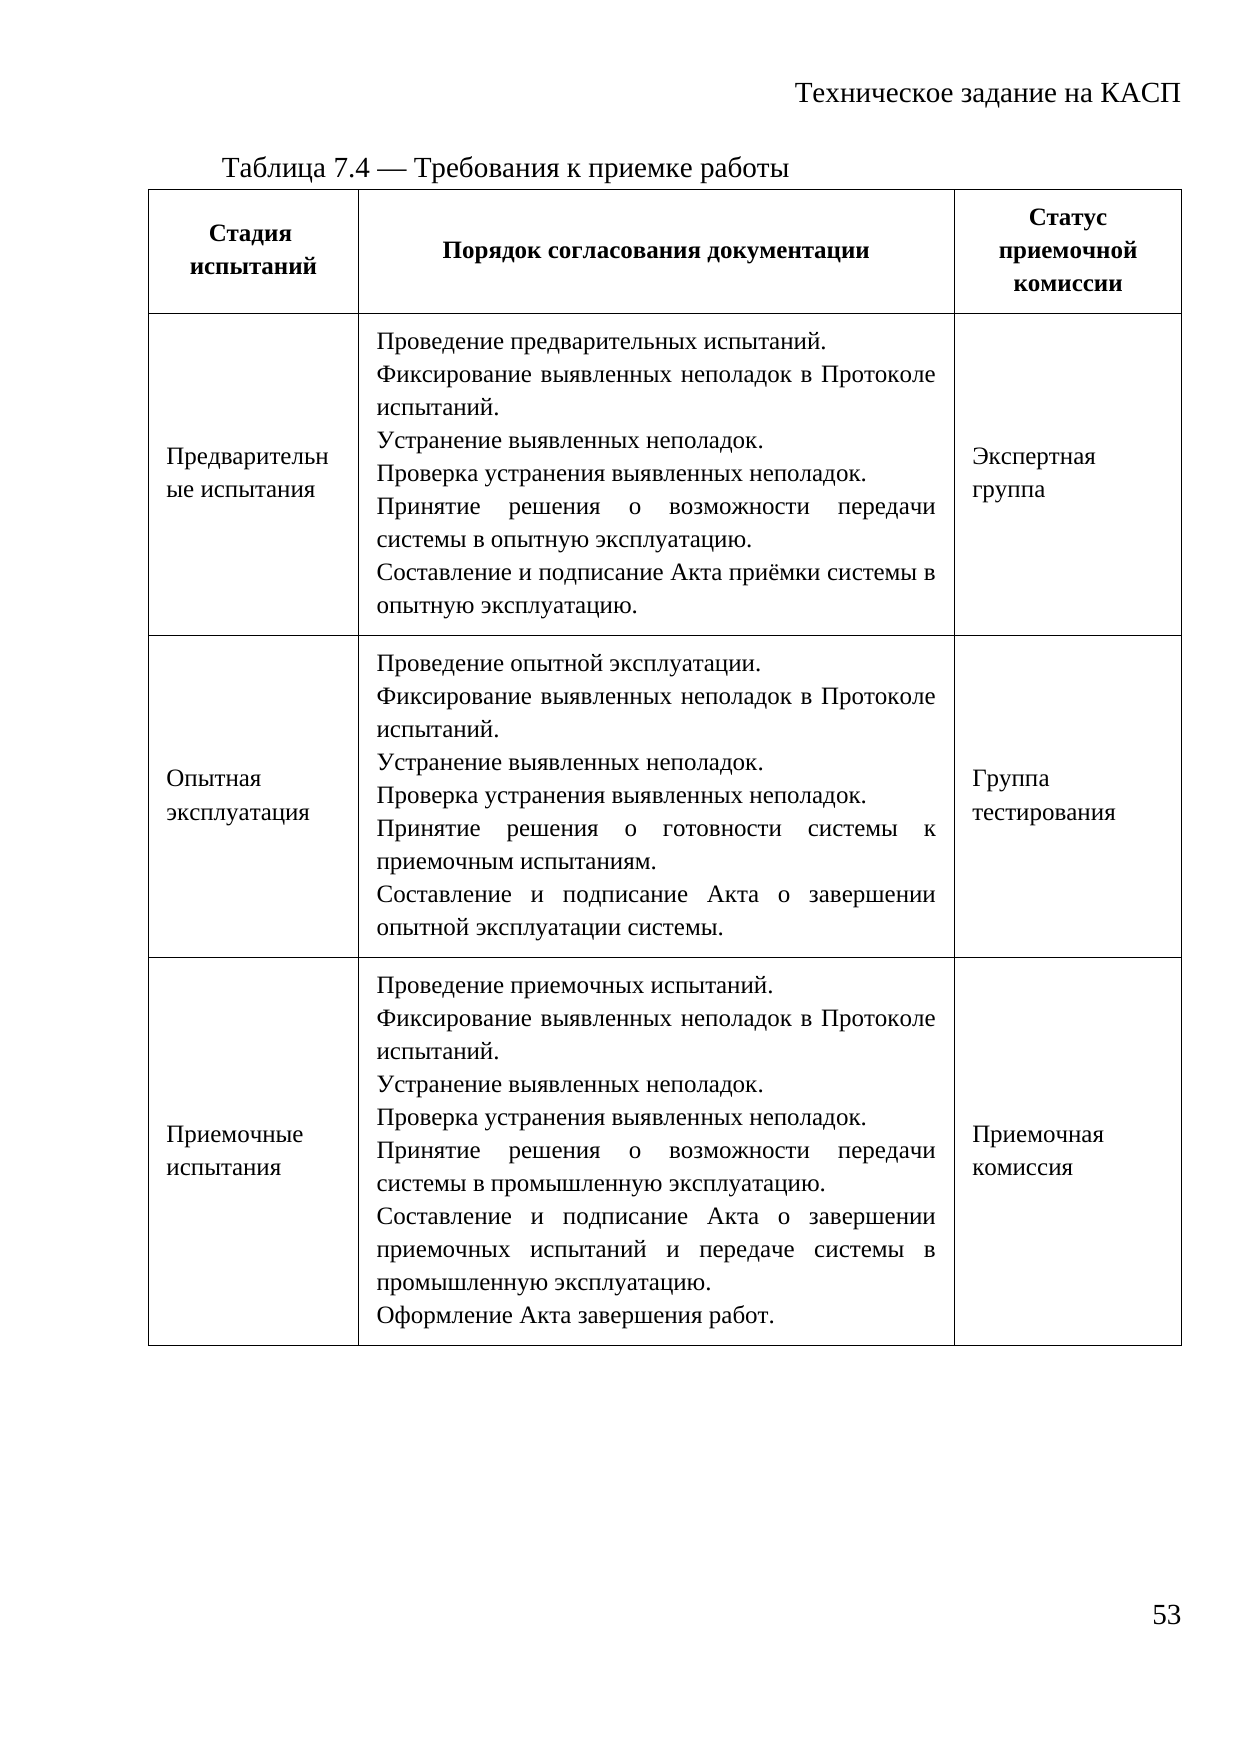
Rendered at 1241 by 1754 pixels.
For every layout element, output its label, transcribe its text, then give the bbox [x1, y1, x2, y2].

table_header Стадия испытаний [149, 190, 358, 313]
table_cell Проведение приемочных испытаний. Фиксирование выявленных неполадок в Протоколе испытаний. Устранение выявленных неполадок. Проверка устранения выявленных неполадок. Принятие решения о возможности передачи системы в промышленную эксплуатацию. Составление и подписание Акта о завершении приемочных испытаний и передаче системы в промышленную эксплуатацию. Оформление Акта завершения работ. [359, 958, 954, 1345]
table_cell Опытная эксплуатация [149, 636, 358, 957]
table_cell Экспертная группа [955, 314, 1181, 635]
table_cell Предварительные испытания [149, 314, 358, 635]
table_header Статус приемочной комиссии [955, 190, 1181, 313]
table_header Порядок согласования документации [359, 190, 954, 313]
table_cell Проведение предварительных испытаний. Фиксирование выявленных неполадок в Протоколе испытаний. Устранение выявленных неполадок. Проверка устранения выявленных неполадок. Принятие решения о возможности передачи системы в опытную эксплуатацию. Составление и подписание Акта приёмки системы в опытную эксплуатацию. [359, 314, 954, 635]
table_cell Проведение опытной эксплуатации. Фиксирование выявленных неполадок в Протоколе испытаний. Устранение выявленных неполадок. Проверка устранения выявленных неполадок. Принятие решения о готовности системы к приемочным испытаниям. Составление и подписание Акта о завершении опытной эксплуатации системы. [359, 636, 954, 957]
table_cell Группа тестирования [955, 636, 1181, 957]
table_cell Приемочные испытания [149, 958, 358, 1345]
text Таблица . — Требования к приемке работы [148, 150, 1181, 184]
table_cell Приемочная комиссия [955, 958, 1181, 1345]
